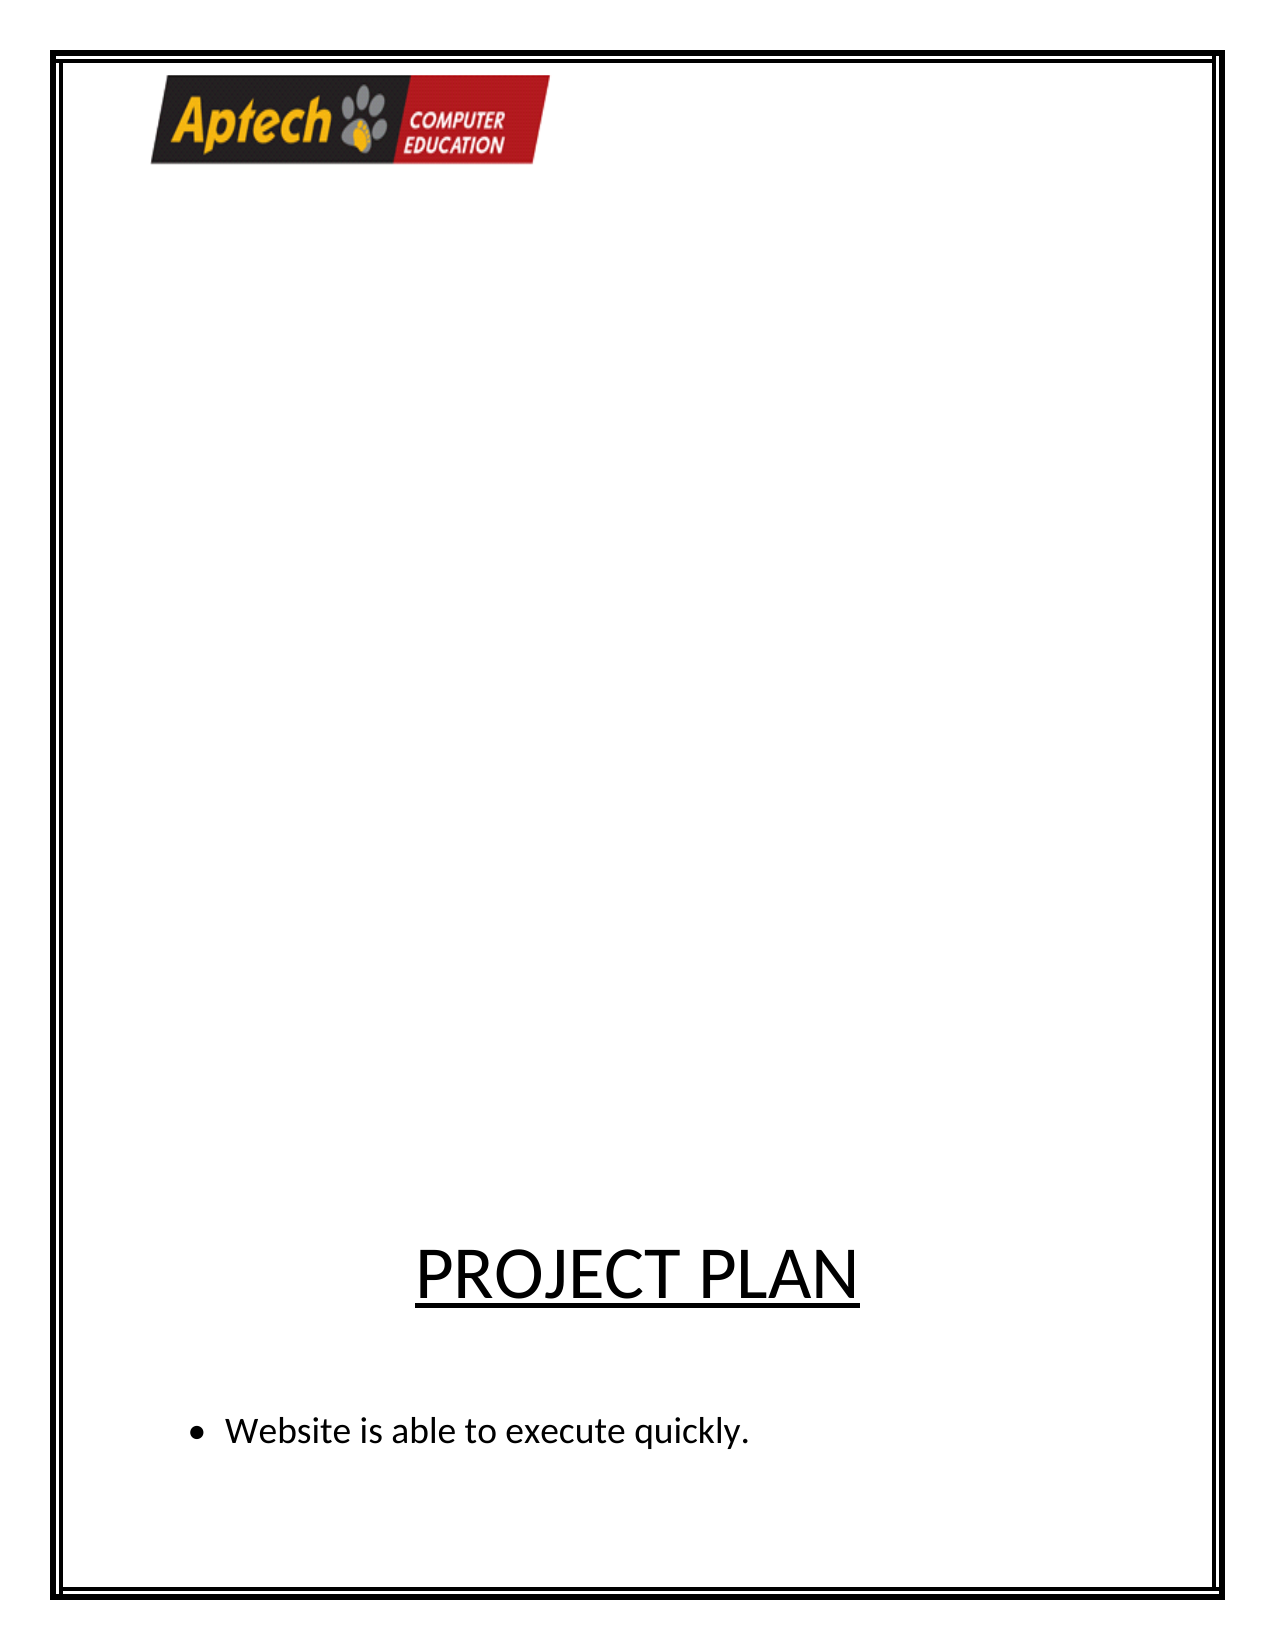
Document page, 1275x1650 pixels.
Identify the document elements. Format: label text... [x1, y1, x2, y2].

list Website is able to execute quickly. [187, 1407, 1125, 1453]
text PROJECT PLAN [150, 1226, 1125, 1317]
picture [150, 75, 571, 186]
